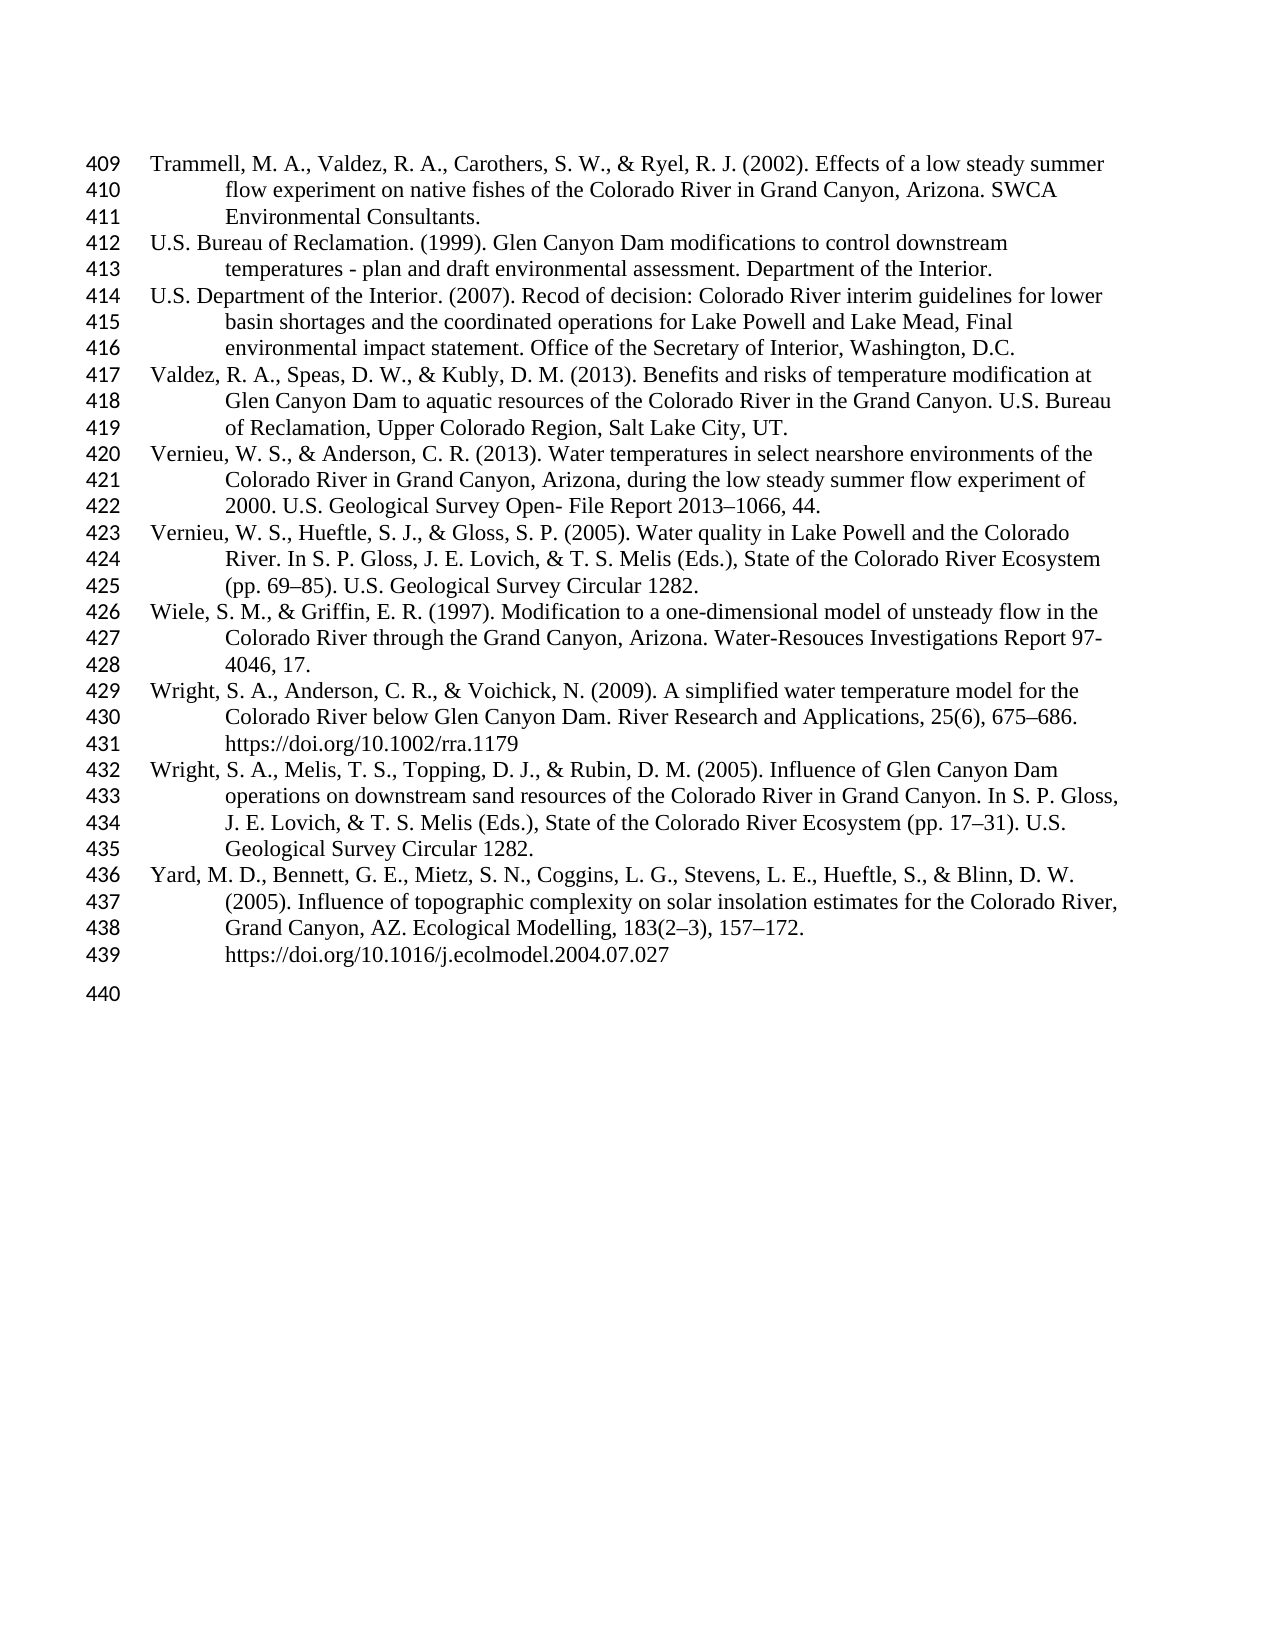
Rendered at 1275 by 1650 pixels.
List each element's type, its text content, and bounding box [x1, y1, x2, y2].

text Valdez, R. A., Speas, D. W., & Kubly, D. M. (2013). Benefits and risks of temperature modification at Glen Canyon Dam to aquatic resources of the Colorado River in the Grand Canyon. U.S. Bureau of Reclamation, Upper Colorado Region, Salt Lake City, UT. [150, 361, 1125, 440]
text Vernieu, W. S., & Anderson, C. R. (2013). Water temperatures in select nearshore environments of the Colorado River in Grand Canyon, Arizona, during the low steady summer flow experiment of 2000. U.S. Geological Survey Open- File Report 2013–1066, 44. [150, 440, 1125, 519]
text Trammell, M. A., Valdez, R. A., Carothers, S. W., & Ryel, R. J. (2002). Effects of a low steady summer flow experiment on native fishes of the Colorado River in Grand Canyon, Arizona. SWCA Environmental Consultants. [150, 150, 1125, 229]
text Wright, S. A., Anderson, C. R., & Voichick, N. (2009). A simplified water temperature model for the Colorado River below Glen Canyon Dam. River Research and Applications, 25(6), 675–686. https://doi.org/10.1002/rra.1179 [150, 677, 1125, 756]
text Wiele, S. M., & Griffin, E. R. (1997). Modification to a one-dimensional model of unsteady flow in the Colorado River through the Grand Canyon, Arizona. Water-Resouces Investigations Report 97-4046, 17. [150, 598, 1125, 677]
text Wright, S. A., Melis, T. S., Topping, D. J., & Rubin, D. M. (2005). Influence of Glen Canyon Dam operations on downstream sand resources of the Colorado River in Grand Canyon. In S. P. Gloss, J. E. Lovich, & T. S. Melis (Eds.), State of the Colorado River Ecosystem (pp. 17–31). U.S. Geological Survey Circular 1282. [150, 756, 1125, 862]
text Vernieu, W. S., Hueftle, S. J., & Gloss, S. P. (2005). Water quality in Lake Powell and the Colorado River. In S. P. Gloss, J. E. Lovich, & T. S. Melis (Eds.), State of the Colorado River Ecosystem (pp. 69–85). U.S. Geological Survey Circular 1282. [150, 519, 1125, 598]
text U.S. Department of the Interior. (2007). Recod of decision: Colorado River interim guidelines for lower basin shortages and the coordinated operations for Lake Powell and Lake Mead, Final environmental impact statement. Office of the Secretary of Interior, Washington, D.C. [150, 282, 1125, 361]
text Yard, M. D., Bennett, G. E., Mietz, S. N., Coggins, L. G., Stevens, L. E., Hueftle, S., & Blinn, D. W. (2005). Influence of topographic complexity on solar insolation estimates for the Colorado River, Grand Canyon, AZ. Ecological Modelling, 183(2–3), 157–172. https://doi.org/10.1016/j.ecolmodel.2004.07.027 [150, 862, 1125, 967]
text U.S. Bureau of Reclamation. (1999). Glen Canyon Dam modifications to control downstream temperatures - plan and draft environmental assessment. Department of the Interior. [150, 229, 1125, 282]
